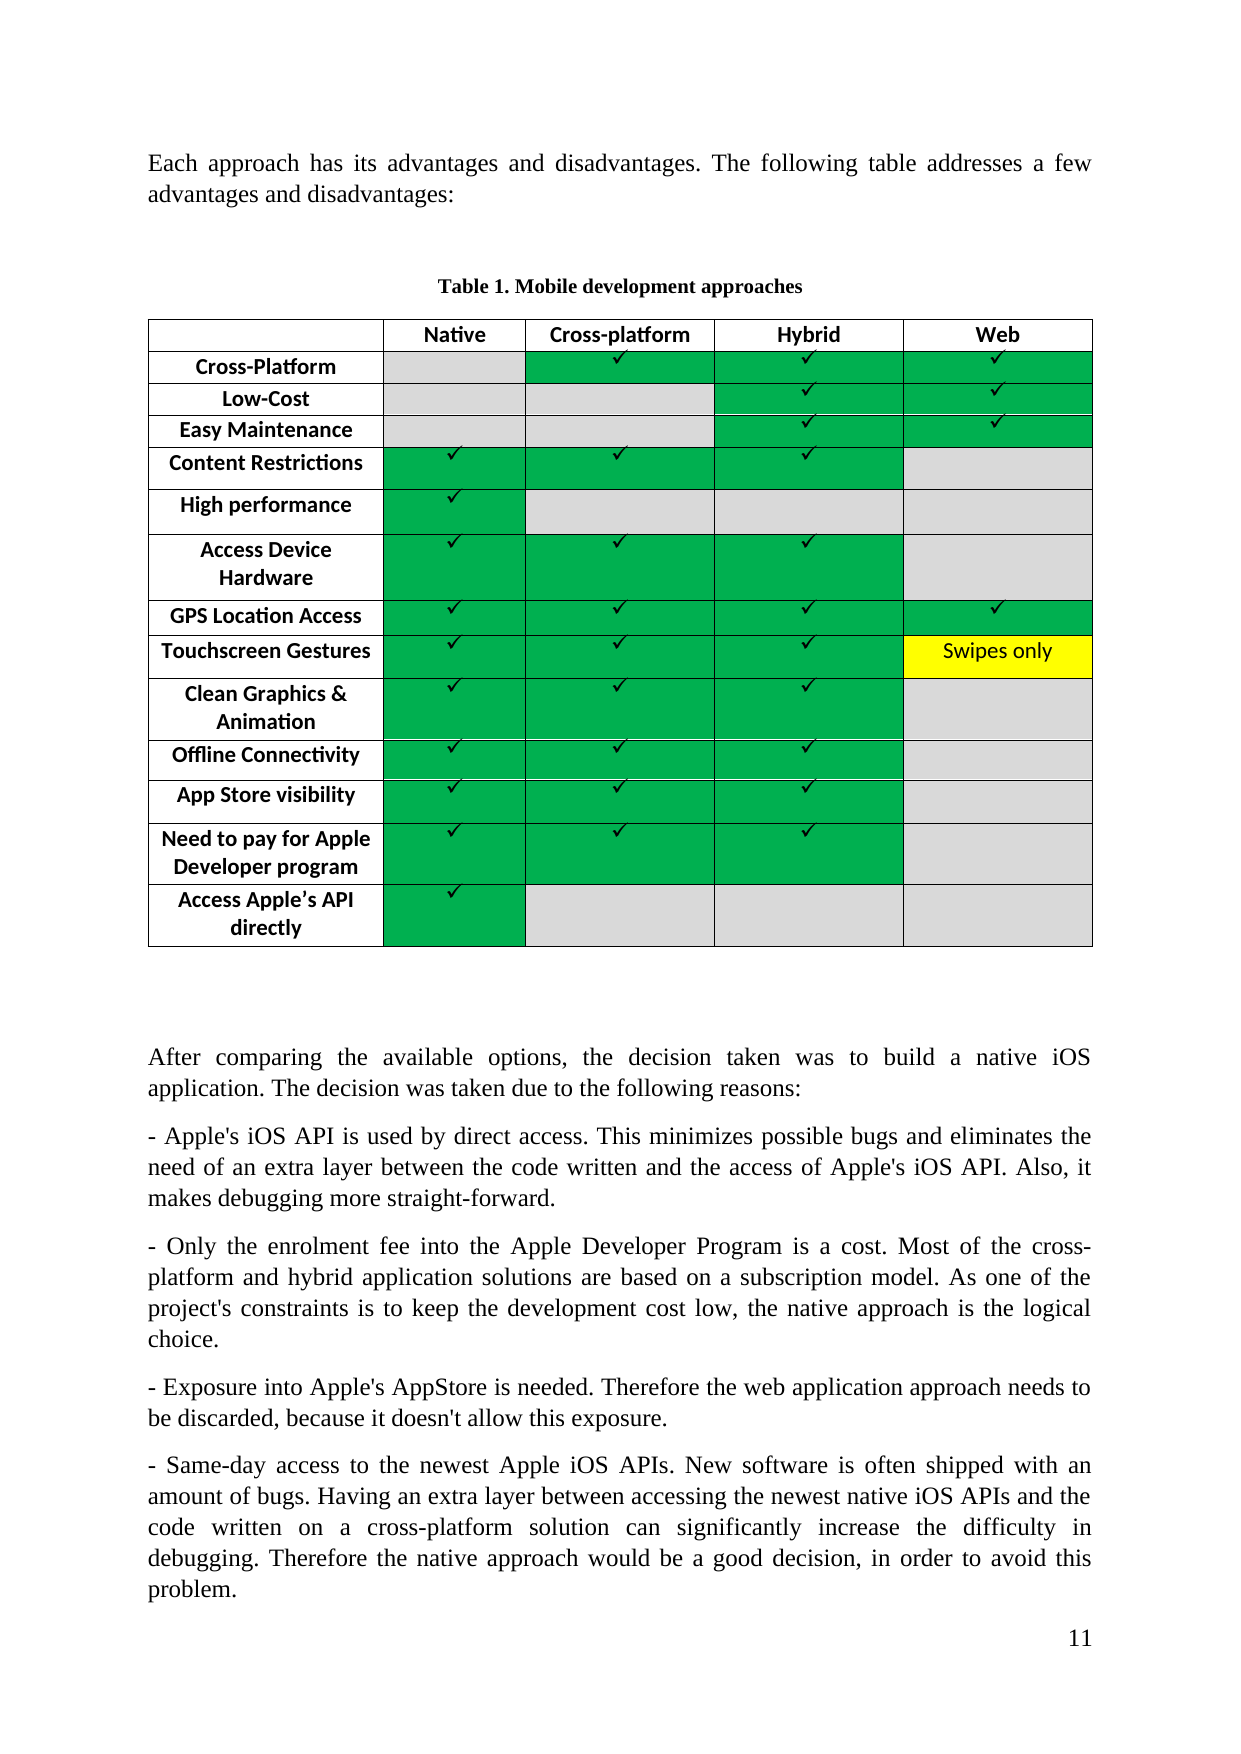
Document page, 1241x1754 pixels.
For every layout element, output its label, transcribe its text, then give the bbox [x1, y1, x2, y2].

table_cell [904, 448, 1092, 489]
table_cell Need to pay for Apple Developer program [149, 824, 383, 884]
table_cell Low-Cost [149, 384, 383, 414]
table_cell [904, 601, 1092, 635]
table_cell [526, 781, 714, 823]
table_cell [526, 352, 714, 383]
text Table 1. Mobile development approaches [148, 274, 1093, 298]
table_cell [384, 448, 525, 489]
table_cell [904, 885, 1092, 946]
table_cell [904, 679, 1092, 739]
table_cell [526, 384, 714, 414]
table_cell Clean Graphics & Animation [149, 679, 383, 739]
table_cell High performance [149, 490, 383, 534]
table_cell [526, 885, 714, 946]
text - Exposure into Apple's AppStore is needed. Therefore the web application approach needs to be discarded, because it doesn't allow this exposure. [148, 1372, 1093, 1431]
table_cell [526, 448, 714, 489]
table_cell Swipes only [904, 636, 1092, 678]
table_cell [384, 741, 525, 779]
table_cell [904, 416, 1092, 447]
table_cell [384, 824, 525, 884]
table_cell [526, 535, 714, 600]
table_cell [384, 535, 525, 600]
table_header Web [904, 320, 1092, 351]
text - Same-day access to the newest Apple iOS APIs. New software is often shipped with an amount of bugs. Having an extra layer between accessing the newest native iOS APIs and the code written on a cross-platform solution can significantly increase the difficulty in debugging. Therefore the native approach would be a good decision, in order to avoid this problem. [148, 1450, 1093, 1603]
table_cell [526, 636, 714, 678]
table_header Hybrid [715, 320, 903, 351]
table_cell [904, 781, 1092, 823]
table_cell [526, 601, 714, 635]
table_cell Easy Maintenance [149, 416, 383, 447]
text Each approach has its advantages and disadvantages. The following table addresses a few advantages and disadvantages: [148, 148, 1093, 207]
table_header Native [384, 320, 525, 351]
table_cell [715, 741, 903, 779]
table_cell [715, 352, 903, 383]
table_cell [715, 601, 903, 635]
table_cell Offline Connectivity [149, 741, 383, 779]
table_cell [904, 352, 1092, 383]
table_cell Content Restrictions [149, 448, 383, 489]
table_cell [526, 741, 714, 779]
table_cell Cross-Platform [149, 352, 383, 383]
table_cell [904, 824, 1092, 884]
table_cell [904, 384, 1092, 414]
table_cell Access Apple’s API directly [149, 885, 383, 946]
table_cell [526, 416, 714, 447]
table_cell [384, 636, 525, 678]
table_header [149, 320, 383, 351]
text After comparing the available options, the decision taken was to build a native iOS application. The decision was taken due to the following reasons: [148, 1042, 1093, 1102]
table_cell [715, 416, 903, 447]
table_cell Access Device Hardware [149, 535, 383, 600]
table_cell [384, 490, 525, 534]
table_cell [384, 601, 525, 635]
table_cell [904, 741, 1092, 779]
table_cell [384, 885, 525, 946]
table_cell [526, 679, 714, 739]
table_cell Touchscreen Gestures [149, 636, 383, 678]
table_cell [715, 781, 903, 823]
table_cell [715, 636, 903, 678]
table_cell GPS Location Access [149, 601, 383, 635]
table_cell [715, 824, 903, 884]
text - Only the enrolment fee into the Apple Developer Program is a cost. Most of the cross-platform and hybrid application solutions are based on a subscription model. As one of the project's constraints is to keep the development cost low, the native approach is the logical choice. [148, 1231, 1093, 1353]
table_cell [904, 490, 1092, 534]
text - Apple's iOS API is used by direct access. This minimizes possible bugs and eliminates the need of an extra layer between the code written and the access of Apple's iOS API. Also, it makes debugging more straight-forward. [148, 1121, 1093, 1212]
table_cell [715, 885, 903, 946]
table_cell [384, 781, 525, 823]
table_cell [715, 679, 903, 739]
table_header Cross-platform [526, 320, 714, 351]
table_cell [384, 384, 525, 414]
table_cell [715, 384, 903, 414]
table_cell [526, 824, 714, 884]
table_cell [715, 490, 903, 534]
table_cell [715, 535, 903, 600]
table_cell [715, 448, 903, 489]
table_cell [384, 416, 525, 447]
table_cell [384, 679, 525, 739]
table_cell [384, 352, 525, 383]
table_cell [904, 535, 1092, 600]
table_cell App Store visibility [149, 781, 383, 823]
table_cell [526, 490, 714, 534]
